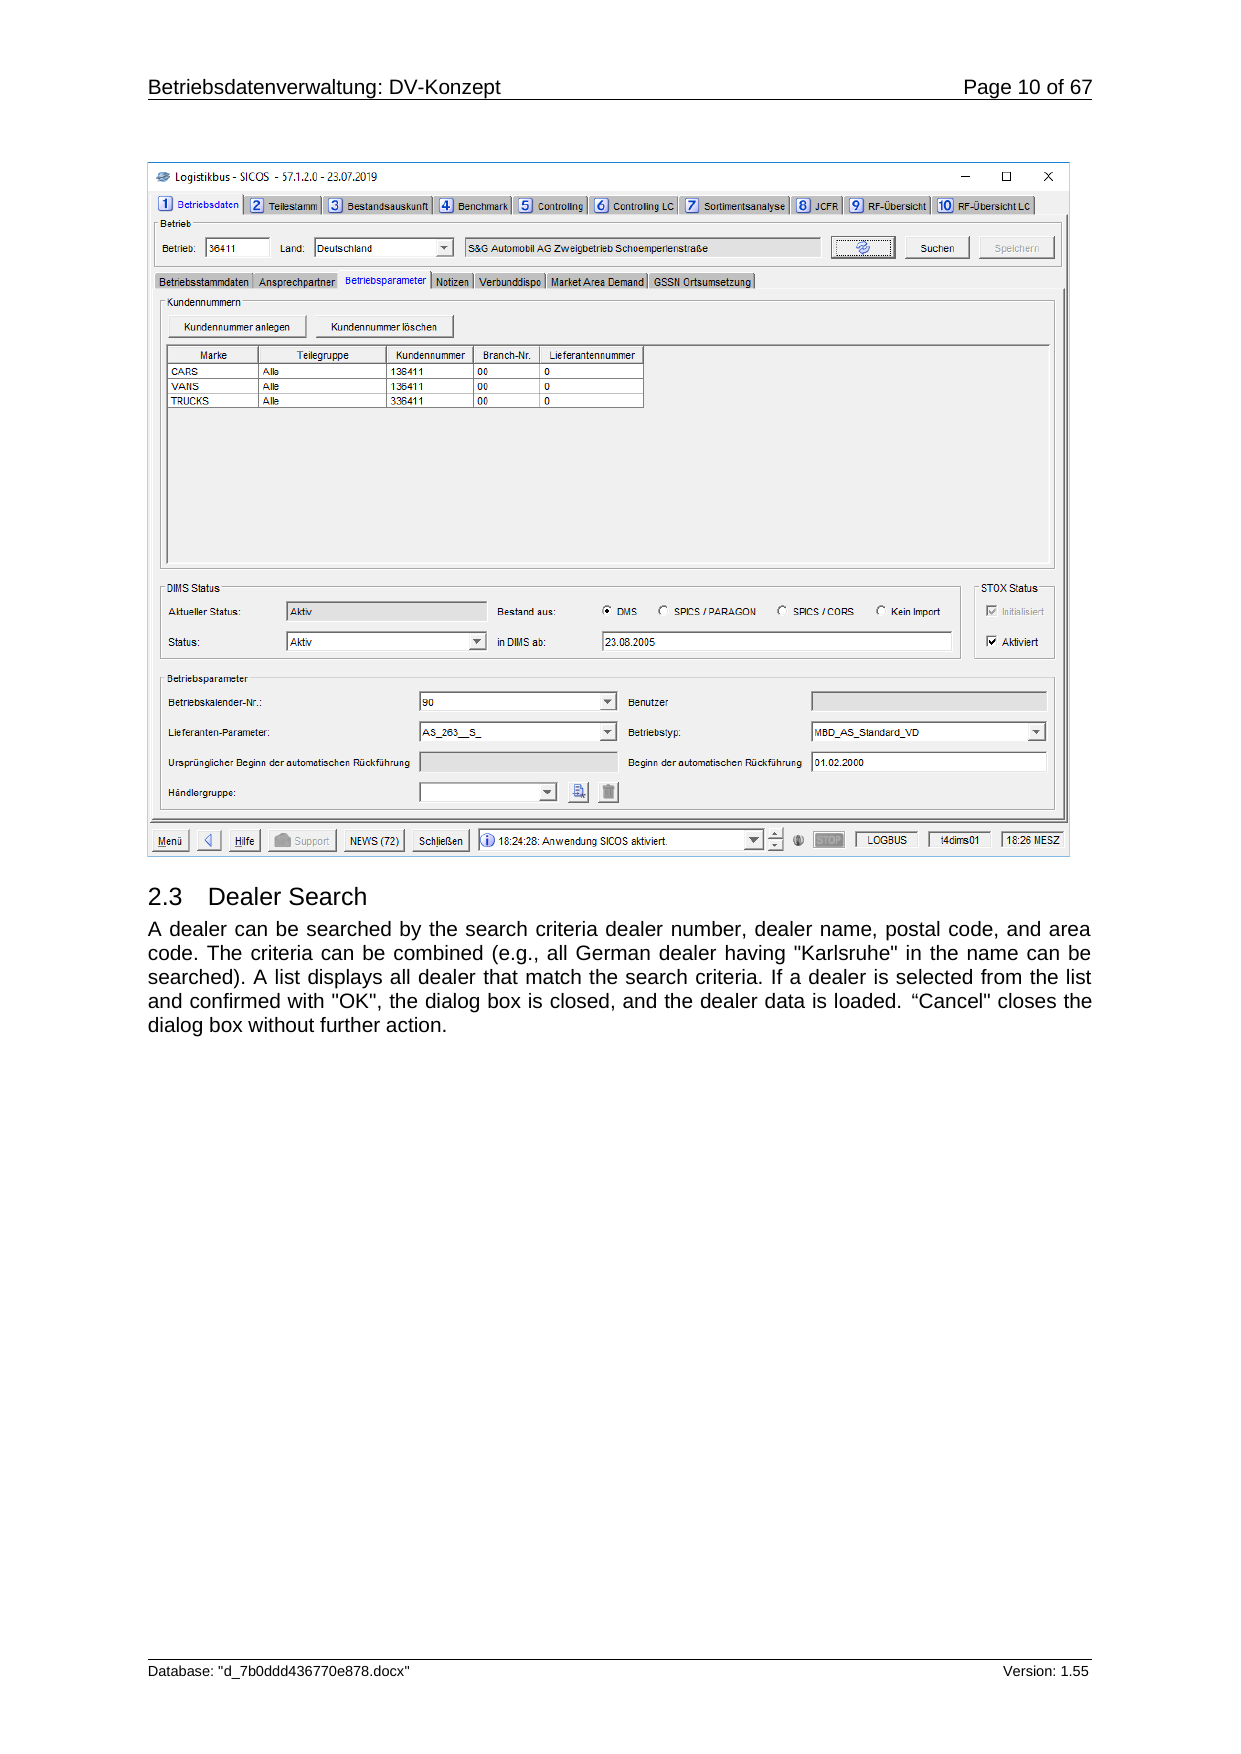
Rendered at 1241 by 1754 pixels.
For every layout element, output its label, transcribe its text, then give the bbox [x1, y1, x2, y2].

subtitle Dealer Search [148, 882, 1092, 911]
picture [147, 162, 1070, 857]
text A dealer can be searched by the search criteria dealer number, dealer name, postal code, and area code. The criteria can be combined (e.g., all German dealer having "Karlsruhe" in the name can be searched). A list displays all dealer that match the search criteria. If a dealer is selected from the list and confirmed with "OK", the dialog box is closed, and the dealer data is loaded. “Cancel" closes the dialog box without further action. [148, 917, 1092, 1037]
